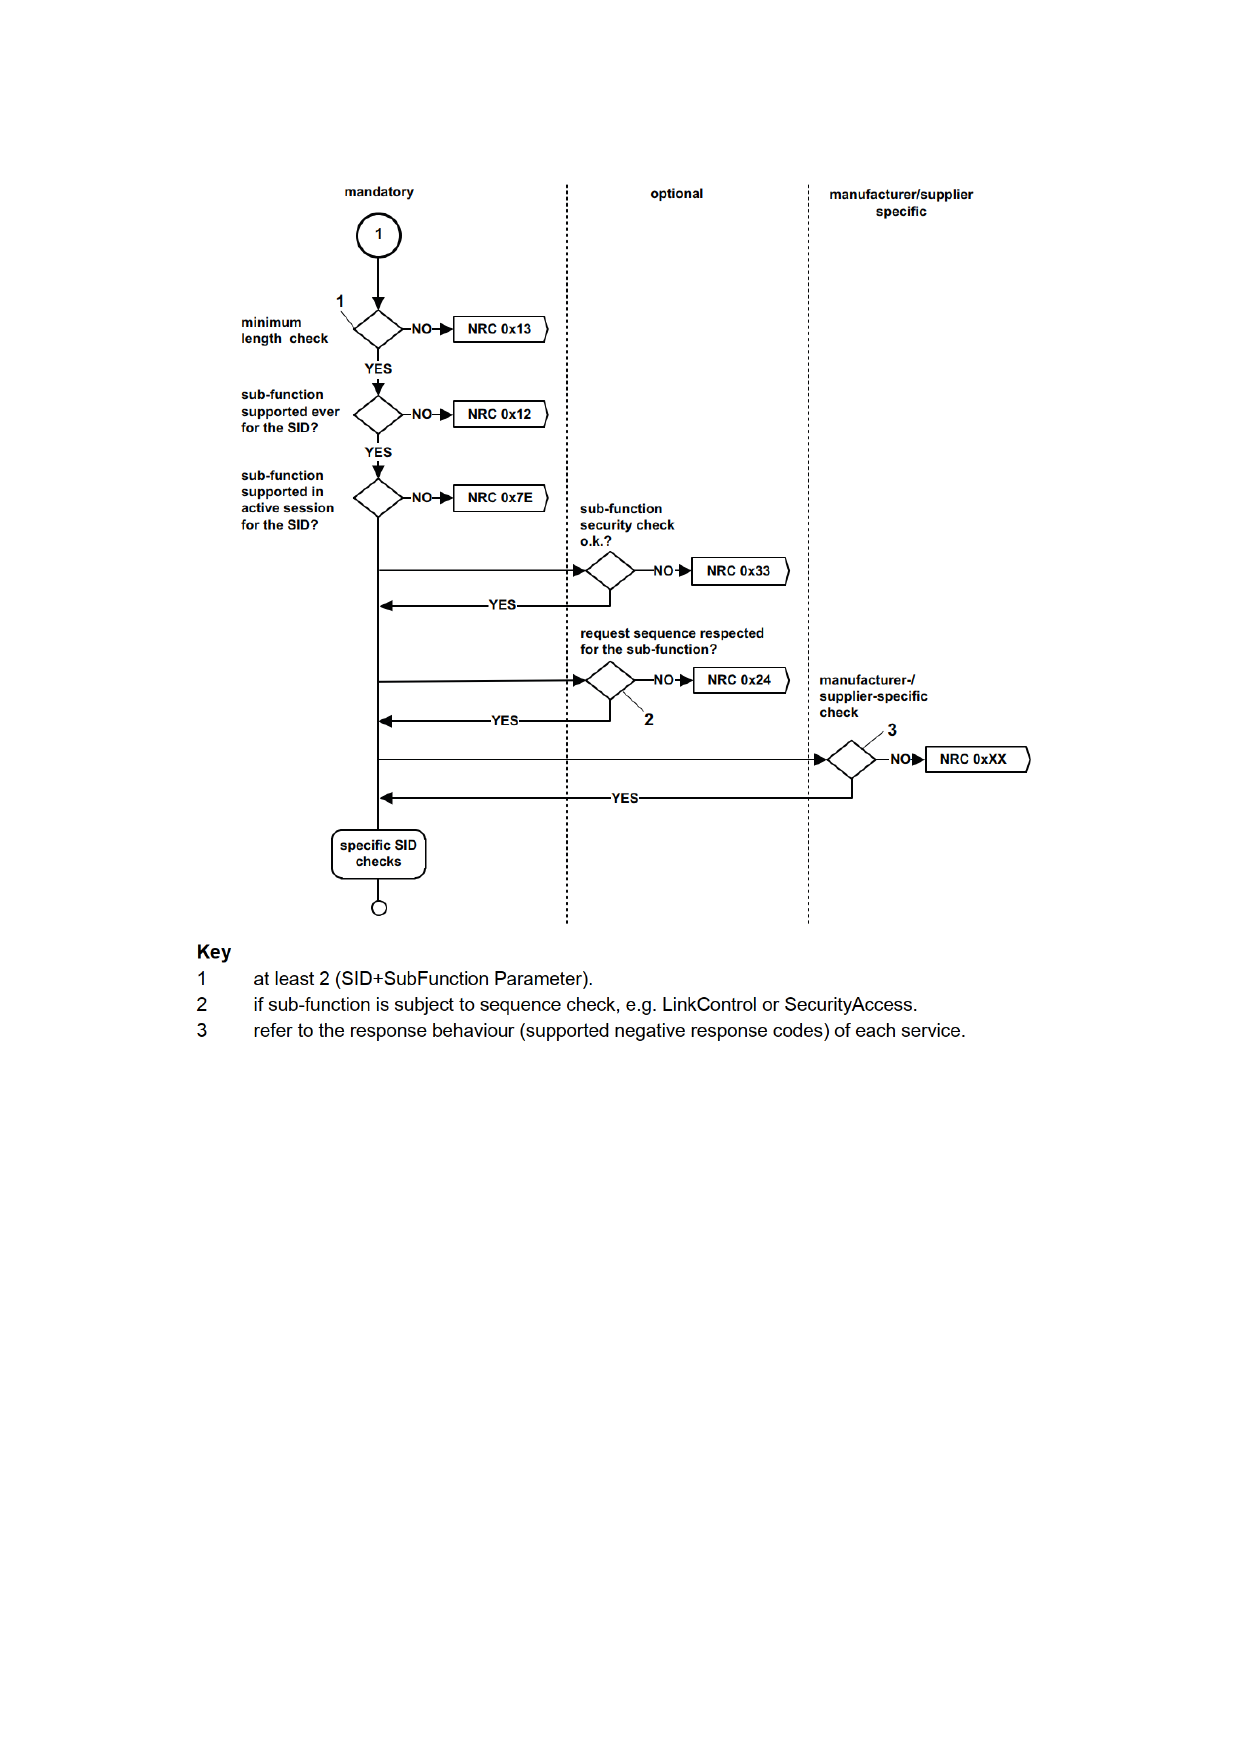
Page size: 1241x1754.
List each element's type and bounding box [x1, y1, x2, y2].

picture [187, 942, 1052, 1057]
picture [187, 162, 1053, 926]
